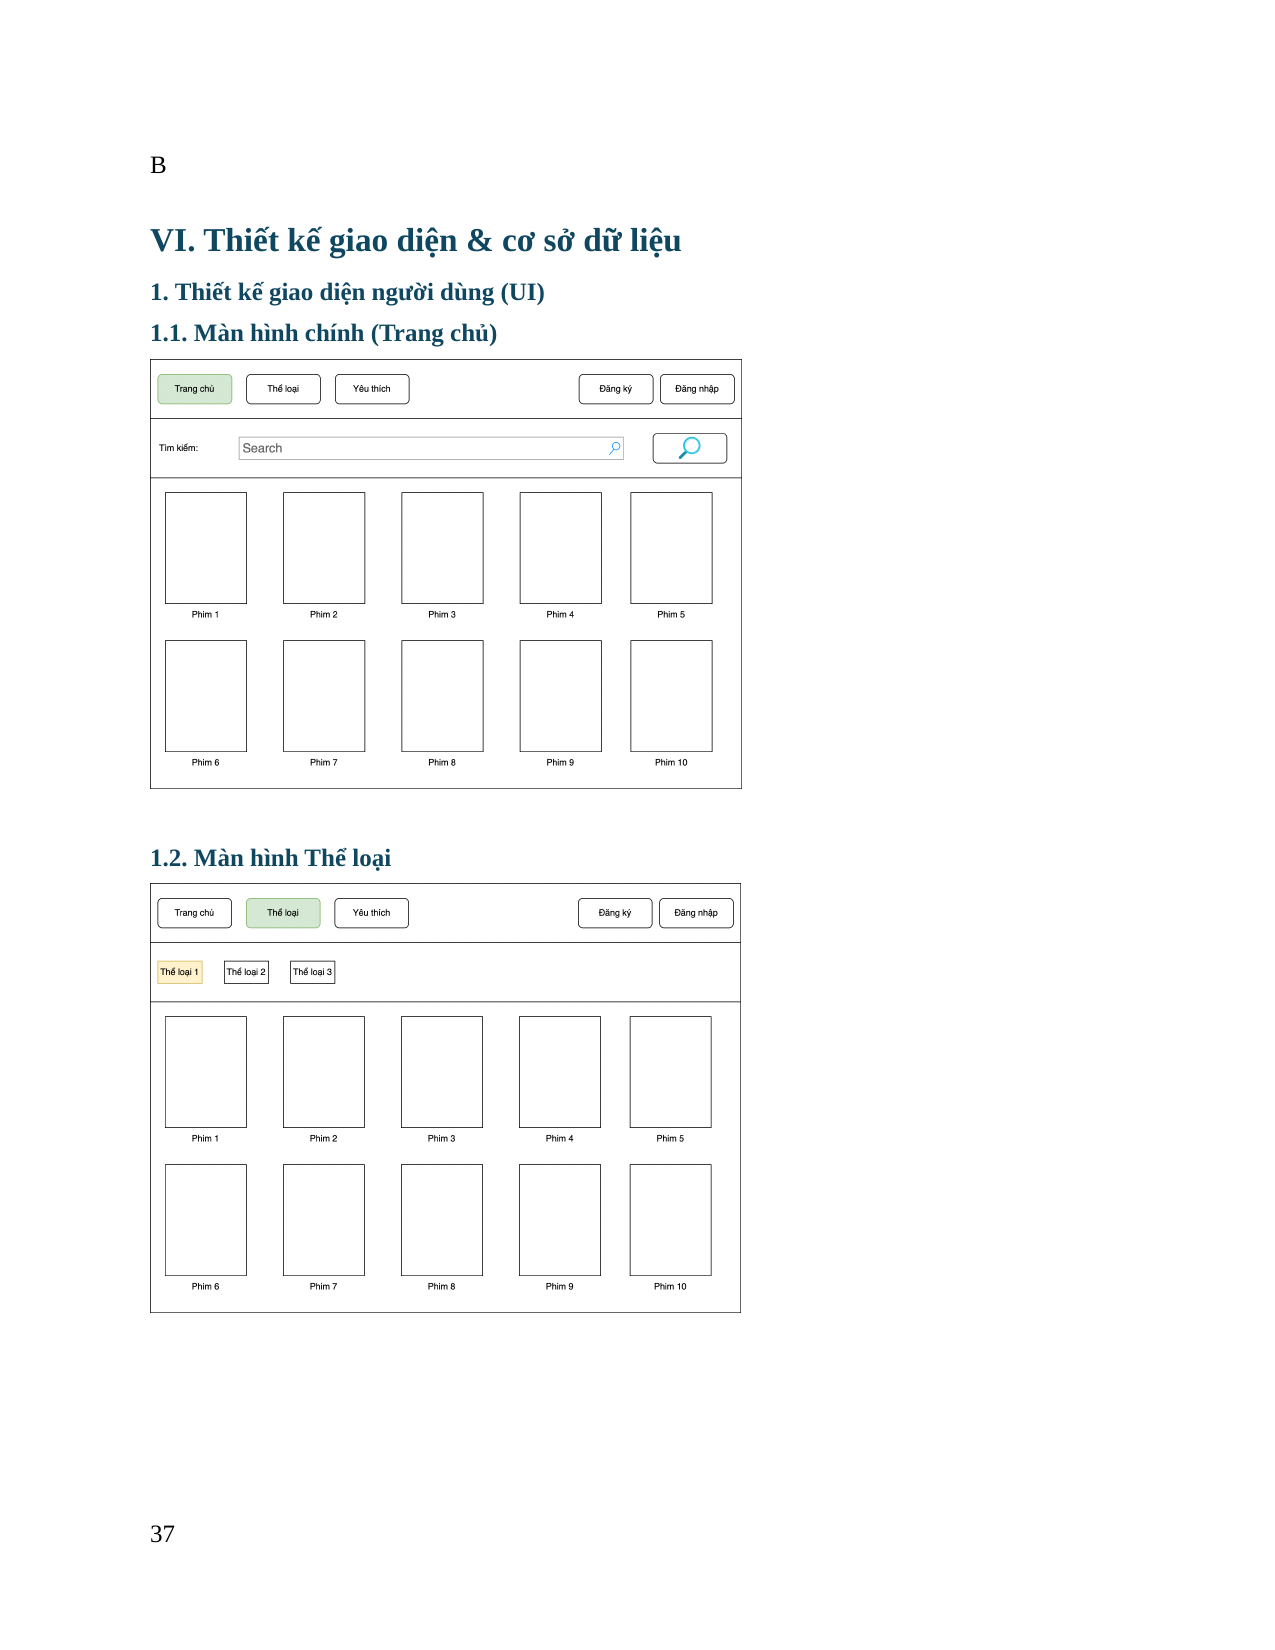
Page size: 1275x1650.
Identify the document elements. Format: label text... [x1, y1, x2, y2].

picture [150, 883, 741, 1313]
subtitle 1.2. Màn hình Thể loại [150, 843, 1125, 871]
subtitle 1. Thiết kế giao diện người dùng (UI) [150, 277, 1125, 306]
text B [150, 150, 1125, 179]
subtitle 1.1. Màn hình chính (Trang chủ) [150, 318, 1125, 347]
subtitle VI. Thiết kế giao diện & cơ sở dữ liệu [150, 221, 1125, 259]
picture [150, 359, 742, 789]
